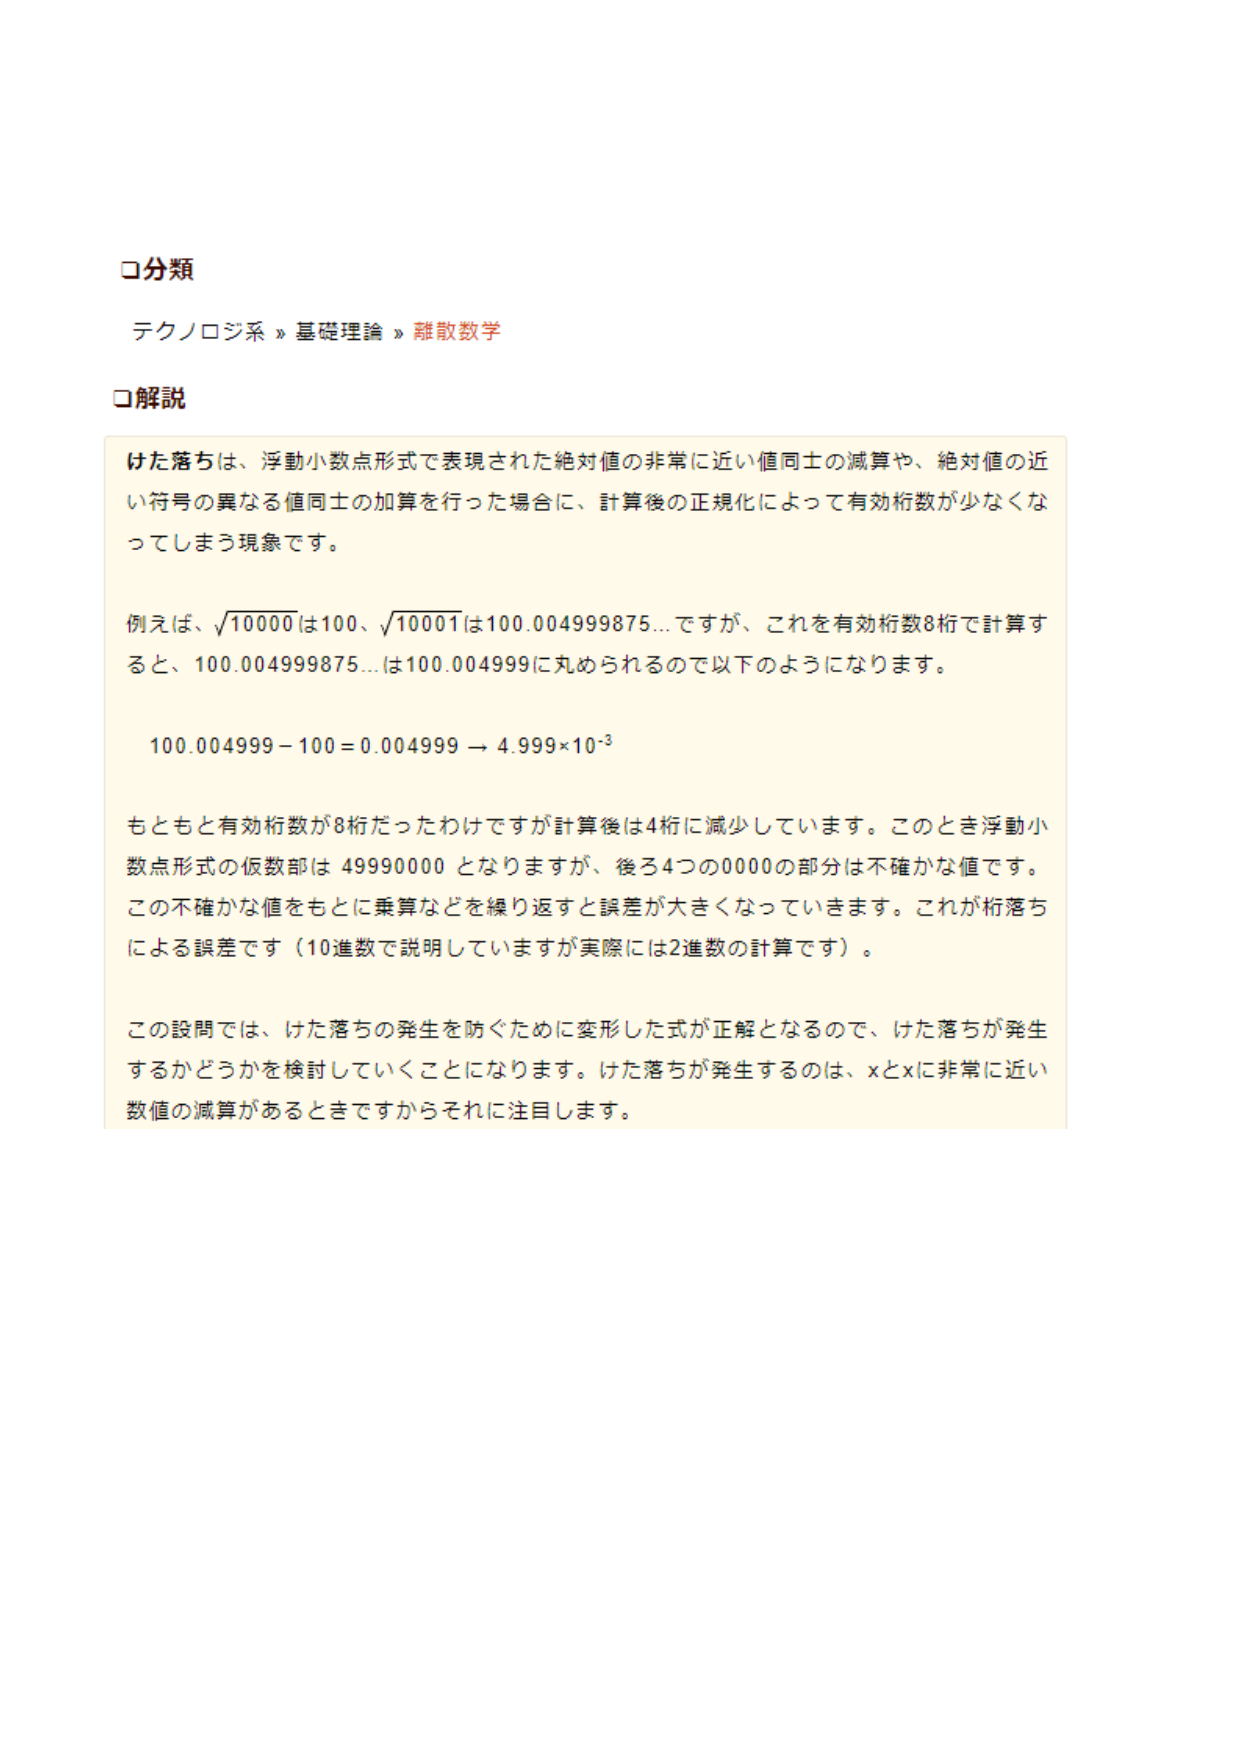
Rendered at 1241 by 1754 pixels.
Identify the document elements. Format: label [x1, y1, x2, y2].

picture [101, 233, 1069, 1129]
